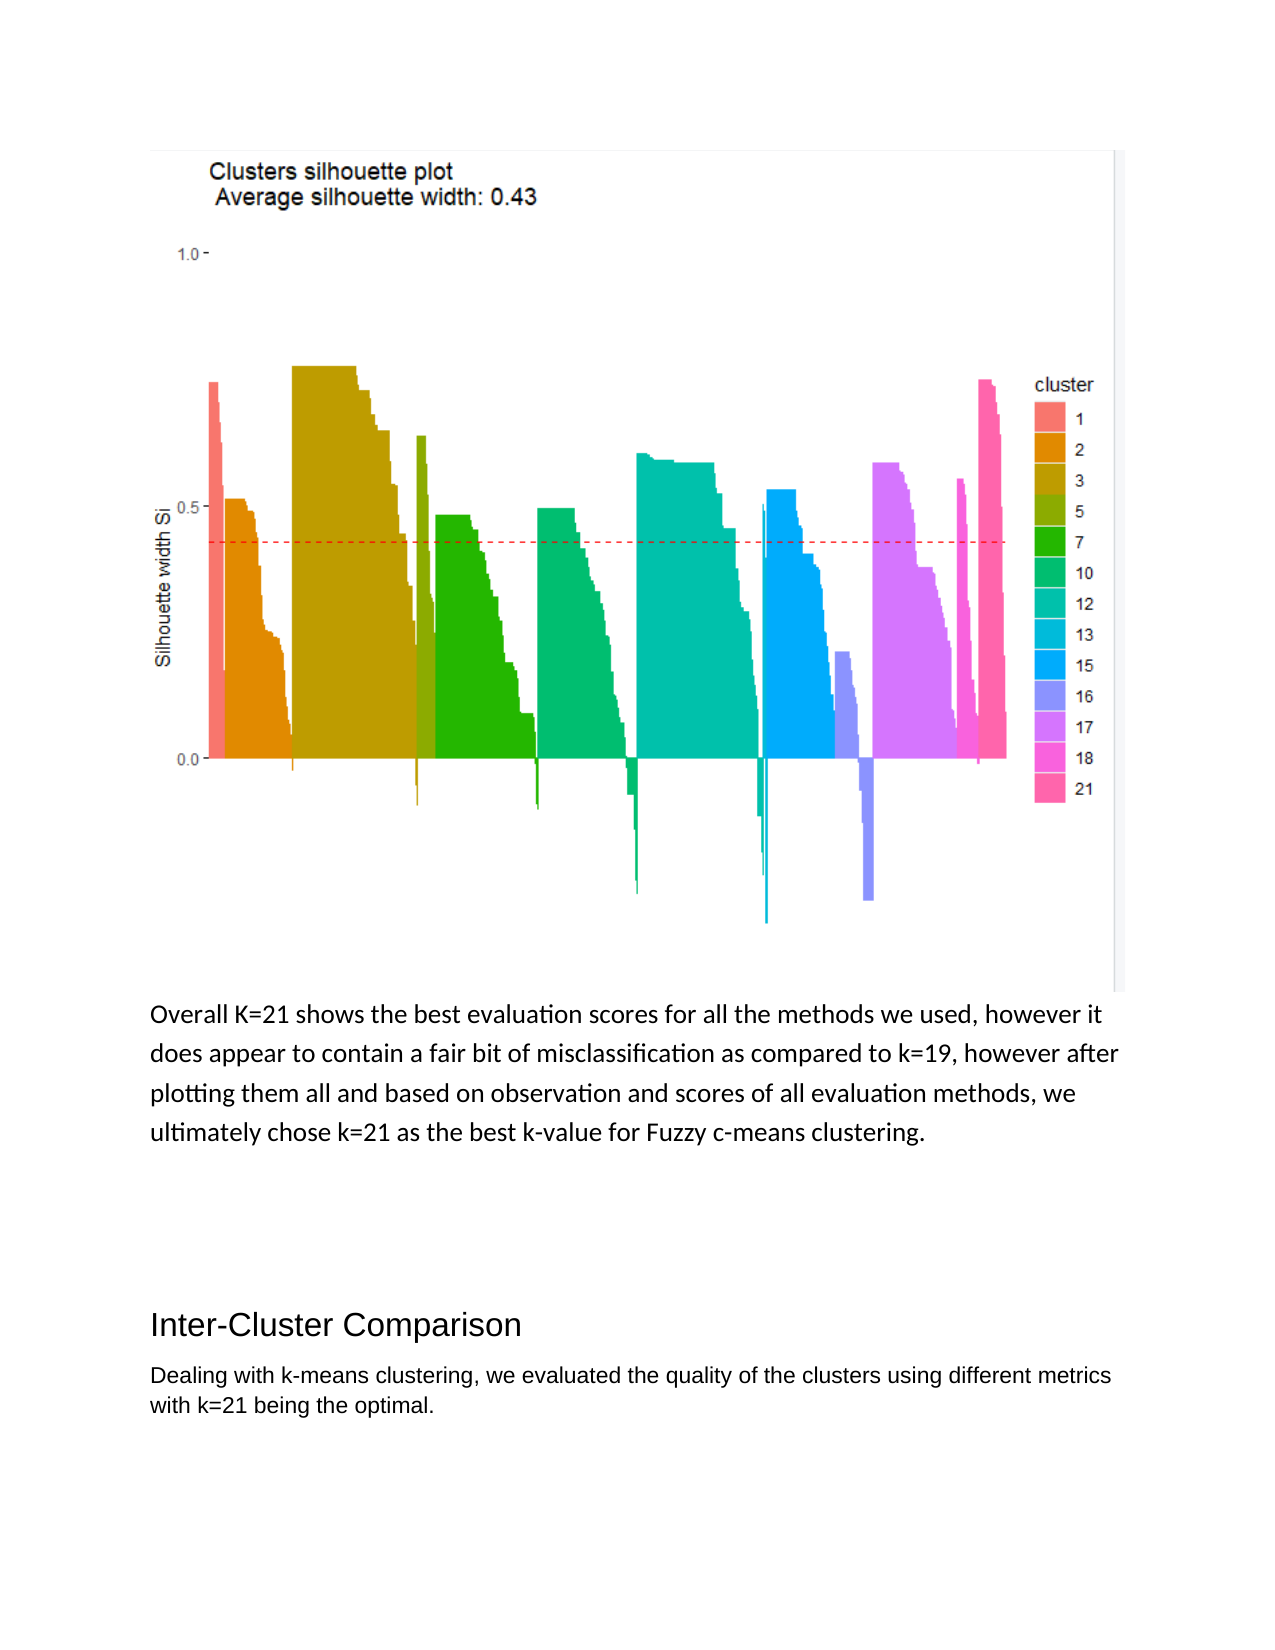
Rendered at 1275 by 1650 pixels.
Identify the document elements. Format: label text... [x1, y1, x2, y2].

text Dealing with k-means clustering, we evaluated the quality of the clusters using different metrics with k=21 being the optimal. [150, 1362, 1125, 1419]
picture [150, 150, 1125, 992]
text Overall K=21 shows the best evaluation scores for all the methods we used, however it does appear to contain a fair bit of misclassification as compared to k=19, however after plotting them all and based on observation and scores of all evaluation methods, we ultimately chose k=21 as the best k-value for Fuzzy c-means clustering. [150, 997, 1125, 1149]
subtitle Inter-Cluster Comparison [150, 1305, 1125, 1344]
